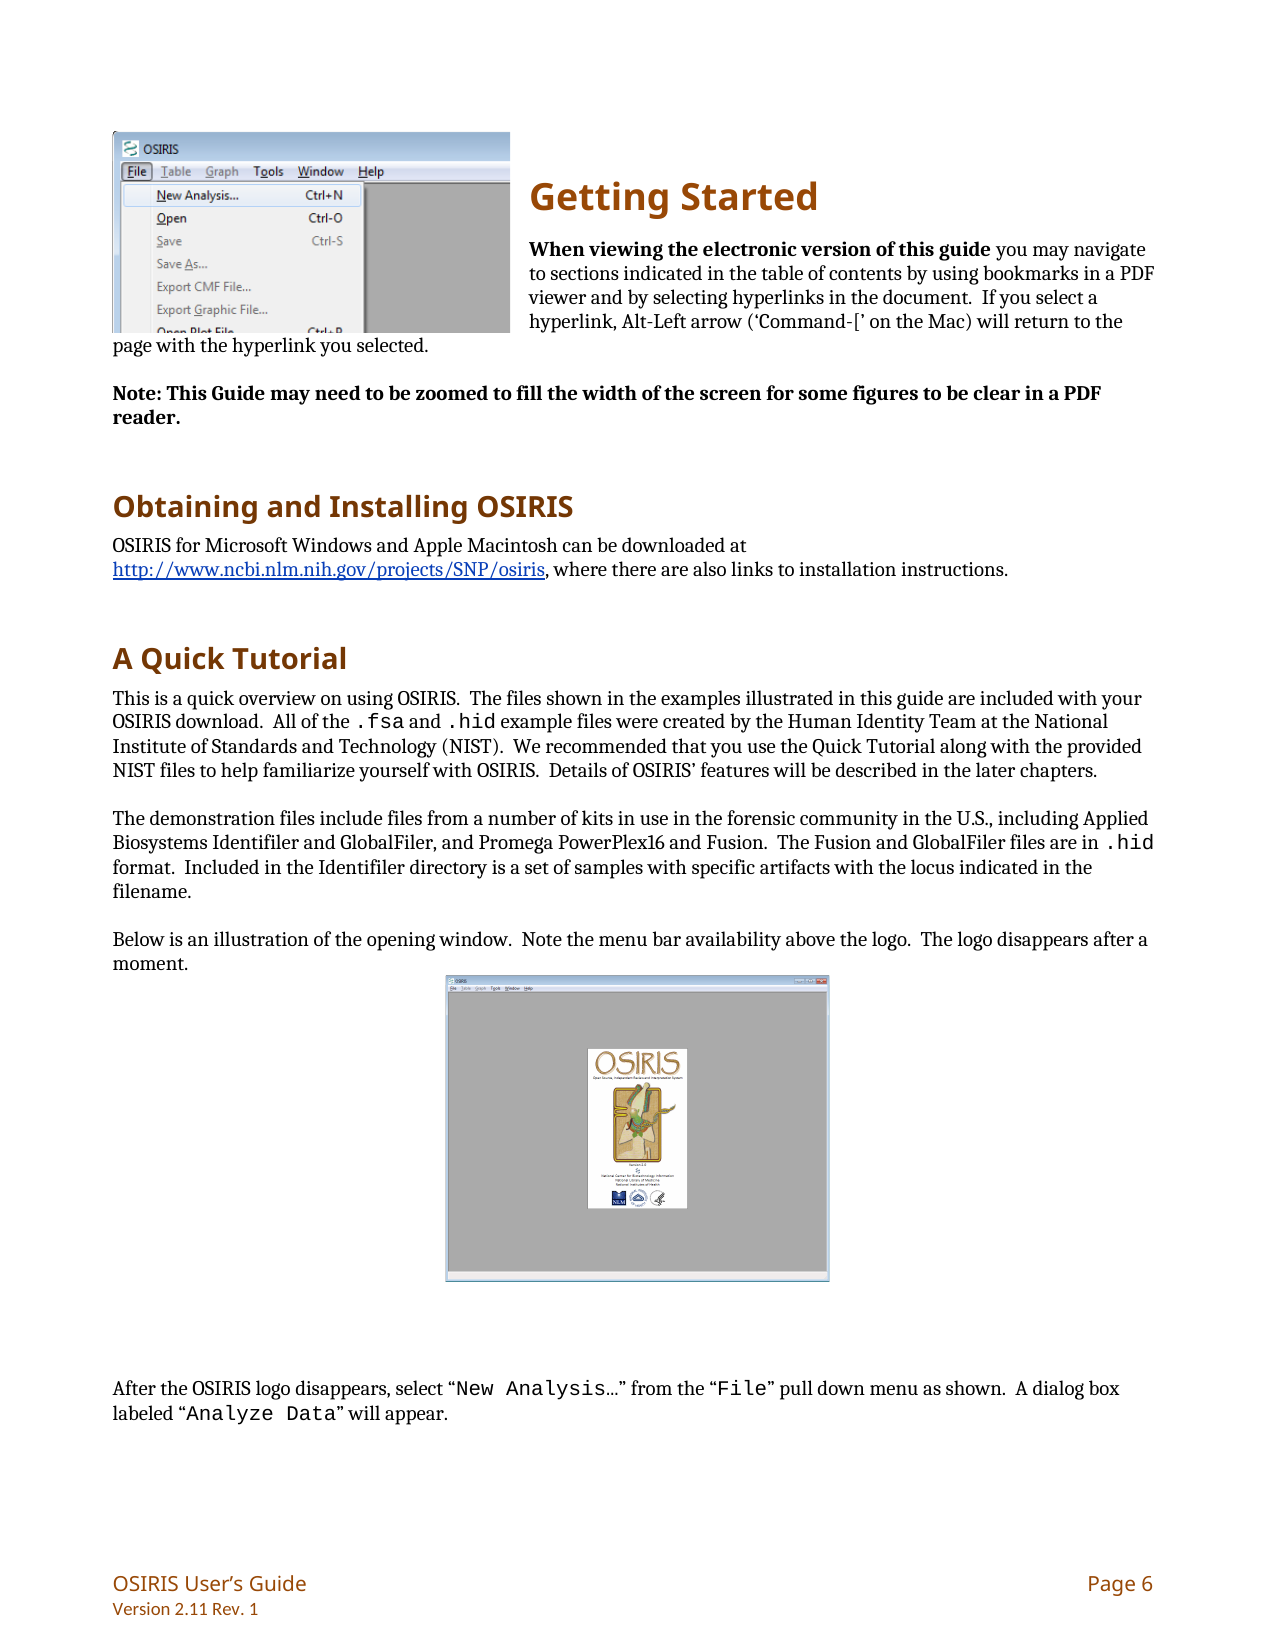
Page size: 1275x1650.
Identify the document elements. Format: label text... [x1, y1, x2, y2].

text This is a quick overview on using OSIRIS. The files shown in the examples illustrated in this guide are included with your OSIRIS download. All of the .fsa and .hid example files were created by the Human Identity Team at the National Institute of Standards and Technology (NIST). We recommended that you use the Quick Tutorial along with the provided NIST files to help familiarize yourself with OSIRIS. Details of OSIRIS’ features will be described in the later chapters. [112, 686, 1162, 783]
text The demonstration files include files from a number of kits in use in the forensic community in the U.S., including Applied Biosystems Identifiler and GlobalFiler, and Promega PowerPlex16 and Fusion. The Fusion and GlobalFiler files are in .hid format. Included in the Identifiler directory is a set of samples with specific artifacts with the locus indicated in the filename. [112, 807, 1162, 904]
picture [445, 975, 830, 1282]
text Note: This Guide may need to be zoomed to fill the width of the screen for some figures to be clear in a PDF reader. [112, 382, 1162, 430]
text After the OSIRIS logo disappears, select “New Analysis…” from the “File” pull down menu as shown. A dialog box labeled “Analyze Data” will appear. [112, 1377, 1162, 1427]
picture [112, 131, 511, 333]
subtitle Obtaining and Installing OSIRIS [112, 486, 1162, 526]
text Below is an illustration of the opening window. Note the menu bar availability above the logo. The logo disappears after a moment. [112, 928, 1162, 976]
subtitle Getting Started [511, 170, 1162, 221]
text When viewing the electronic version of this guide you may navigate to sections indicated in the table of contents by using bookmarks in a PDF viewer and by selecting hyperlinks in the document. If you select a hyperlink, Alt-Left arrow (‘Command-[’ on the Mac) will return to the page with the hyperlink you selected. [112, 238, 1162, 358]
text OSIRIS for Microsoft Windows and Apple Macintosh can be downloaded at http://www.ncbi.nlm.nih.gov/projects/SNP/osiris, where there are also links to installation instructions. [112, 534, 1162, 582]
subtitle A Quick Tutorial [112, 638, 1162, 678]
